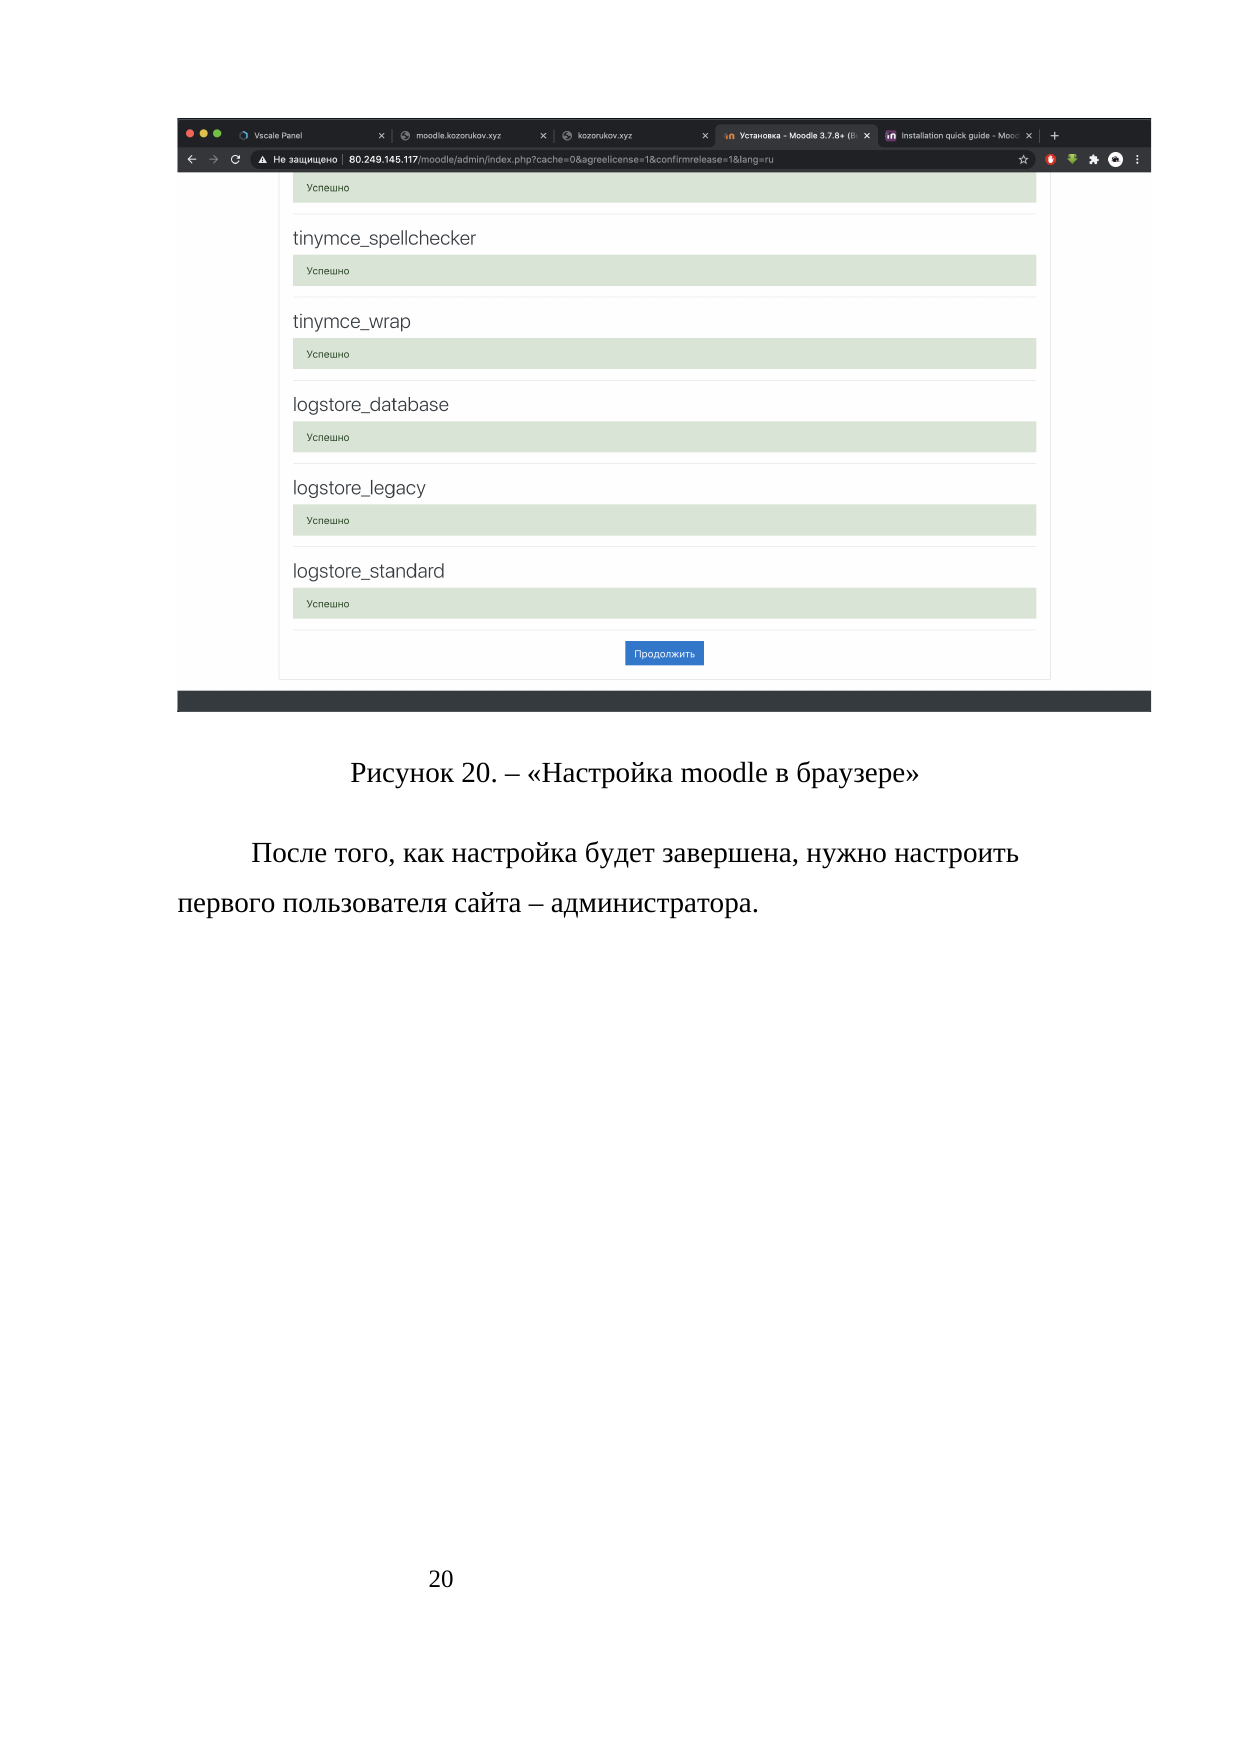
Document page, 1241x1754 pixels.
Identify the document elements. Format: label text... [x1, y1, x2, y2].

text После того, как настройка будет завершена, нужно настроить первого пользователя сайта – администратора. [177, 835, 1093, 919]
picture [177, 118, 1152, 712]
text Рисунок 20. – «Настройка moodle в браузере» [177, 755, 1093, 789]
